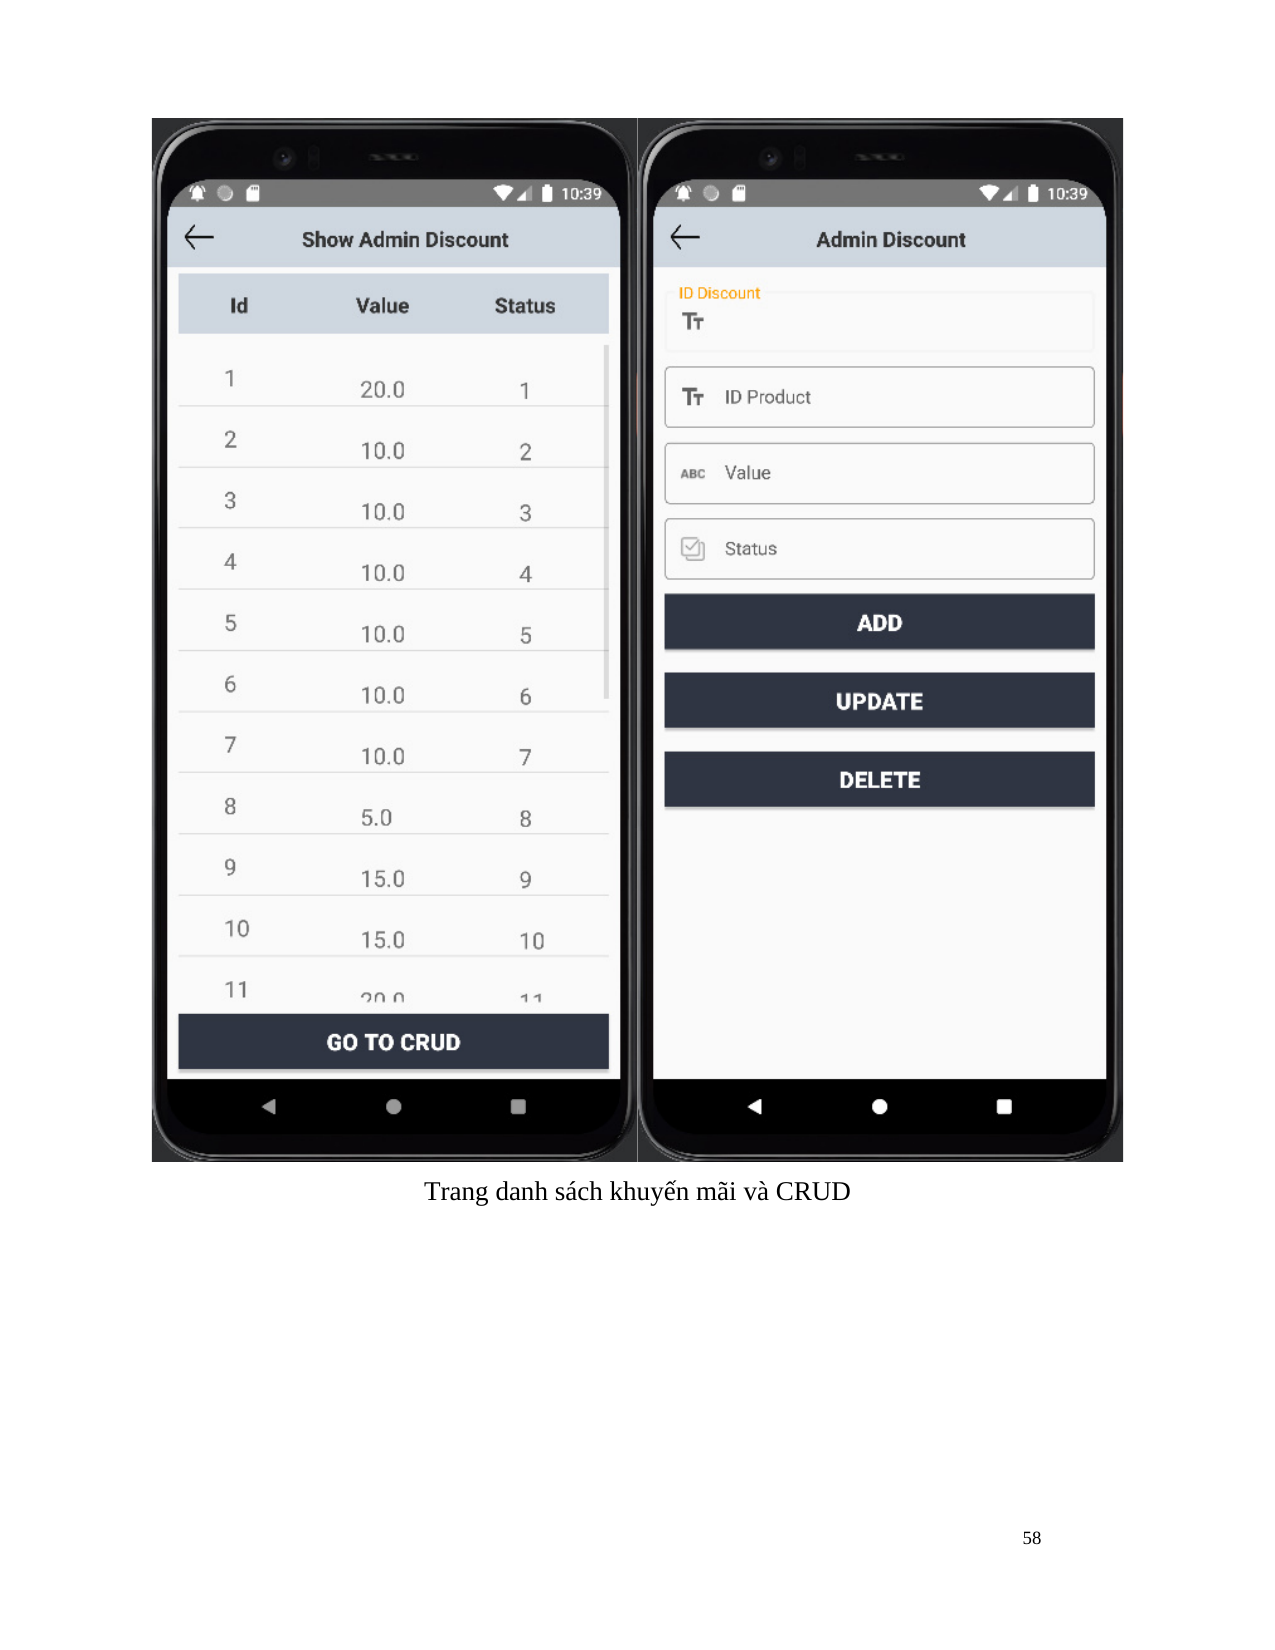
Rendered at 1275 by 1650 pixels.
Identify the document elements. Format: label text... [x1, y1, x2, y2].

text Trang danh sách khuyến mãi và CRUD [150, 1175, 1125, 1206]
picture [151, 118, 1124, 1162]
